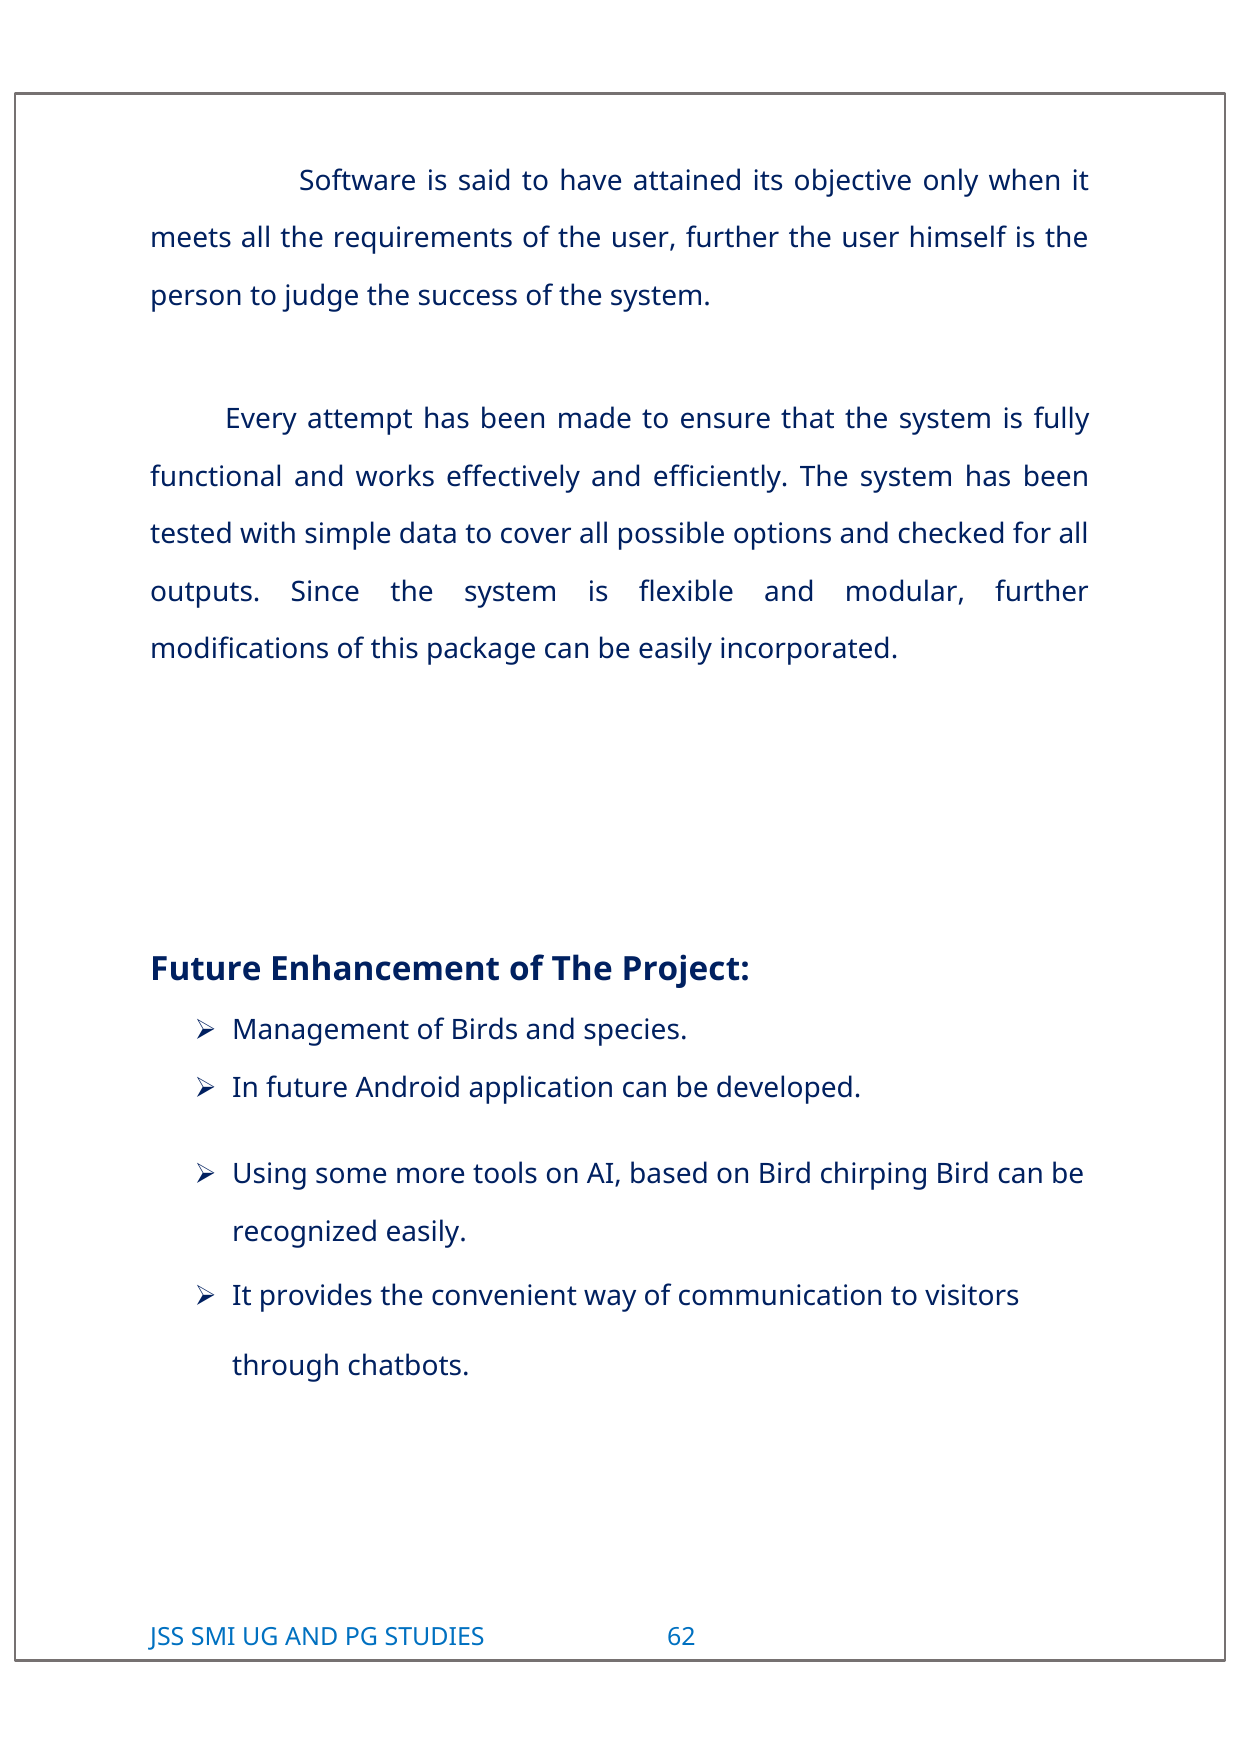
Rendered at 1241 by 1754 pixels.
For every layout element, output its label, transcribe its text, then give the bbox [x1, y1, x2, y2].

text Future Enhancement of The Project: [150, 945, 1090, 990]
list Using some more tools on AI, based on Bird chirping Bird can be recognized easily. [194, 1153, 1090, 1249]
list It provides the convenient way of communication to visitors [194, 1275, 1090, 1313]
text through chatbots. [232, 1345, 1090, 1383]
list In future Android application can be developed. [194, 1067, 1090, 1105]
subtitle Every attempt has been made to ensure that the system is fully functional and works effectively and efficiently. The system has been tested with simple data to cover all possible options and checked for all outputs. Since the system is flexible and modular, further modifications of this package can be easily incorporated. [150, 398, 1090, 667]
subtitle Software is said to have attained its objective only when it meets all the requirements of the user, further the user himself is the person to judge the success of the system. [150, 160, 1090, 313]
list Management of Birds and species. [194, 1009, 1090, 1048]
